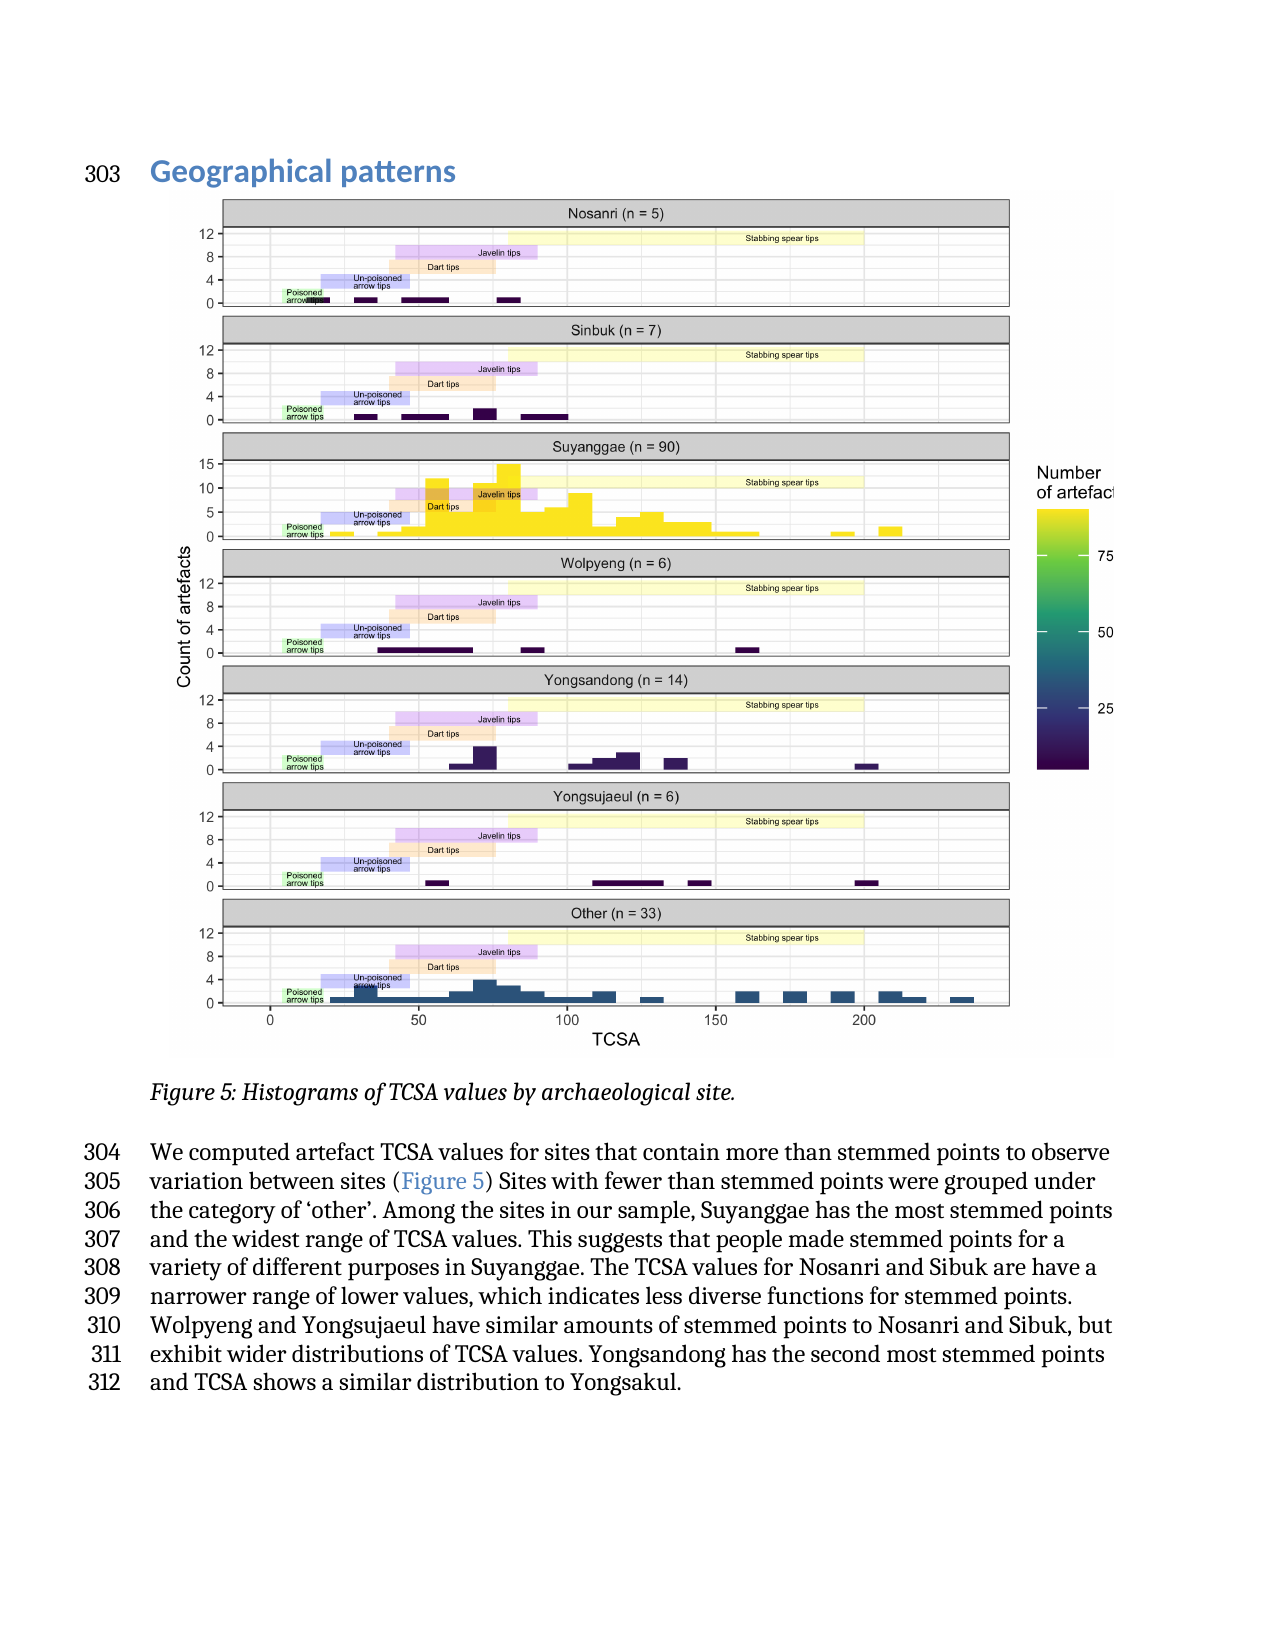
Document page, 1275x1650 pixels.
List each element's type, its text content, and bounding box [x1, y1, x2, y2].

subtitle Geographical patterns [150, 150, 1125, 191]
picture [168, 190, 1114, 1058]
text We computed artefact TCSA values for sites that contain more than stemmed points to observe variation between sites (Figure 5) Sites with fewer than stemmed points were grouped under the category of ‘other’. Among the sites in our sample, Suyanggae has the most stemmed points and the widest range of TCSA values. This suggests that people made stemmed points for a variety of different purposes in Suyanggae. The TCSA values for Nosanri and Sibuk are have a narrower range of lower values, which indicates less diverse functions for stemmed points. Wolpyeng and Yongsujaeul have similar amounts of stemmed points to Nosanri and Sibuk, but exhibit wider distributions of TCSA values. Yongsandong has the second most stemmed points and TCSA shows a similar distribution to Yongsakul. [150, 1138, 1125, 1397]
table_header Figure 5: Histograms of TCSA values by archaeological site. [139, 191, 1114, 1119]
